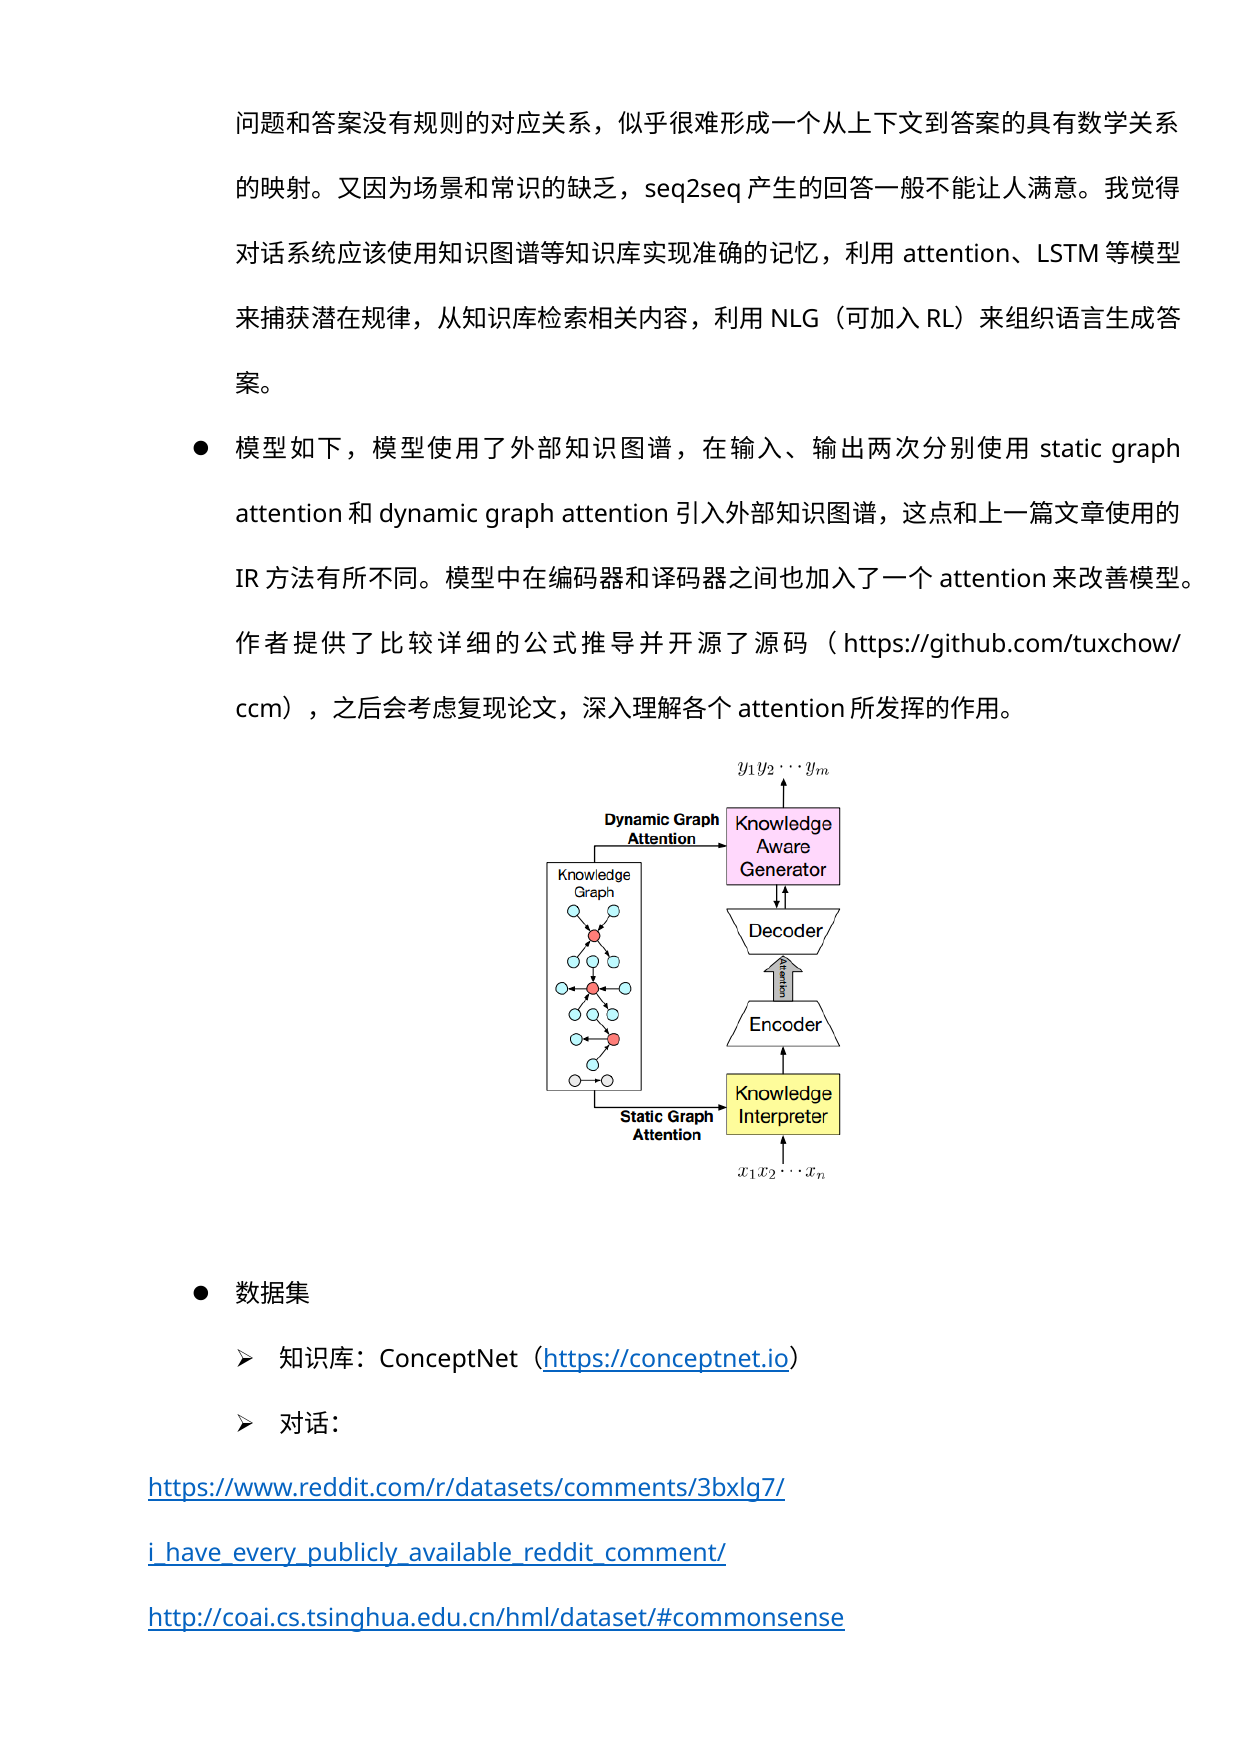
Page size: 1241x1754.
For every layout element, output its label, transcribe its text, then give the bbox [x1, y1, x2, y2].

text https://www.reddit.com/r/datasets/comments/3bxlg7/i_have_every_publicly_available_reddit_comment/ [148, 1454, 1181, 1584]
list 模型如下，模型使用了外部知识图谱，在输入、输出两次分别使用static graph attention和dynamic graph attention引入外部知识图谱，这点和上一篇文章使用的IR方法有所不同。模型中在编码器和译码器之间也加入了一个attention来改善模型。作者提供了比较详细的公式推导并开源了源码（https://github.com/tuxchow/ccm），之后会考虑复现论文，深入理解各个attention所发挥的作用。 [191, 414, 1181, 739]
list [191, 89, 1181, 414]
picture [532, 760, 856, 1190]
list 知识库：ConceptNet（https://conceptnet.io） [235, 1324, 1181, 1389]
list 对话： [235, 1389, 1181, 1454]
list 数据集 [191, 1259, 1181, 1324]
text http://coai.cs.tsinghua.edu.cn/hml/dataset/#commonsense [148, 1584, 1181, 1649]
